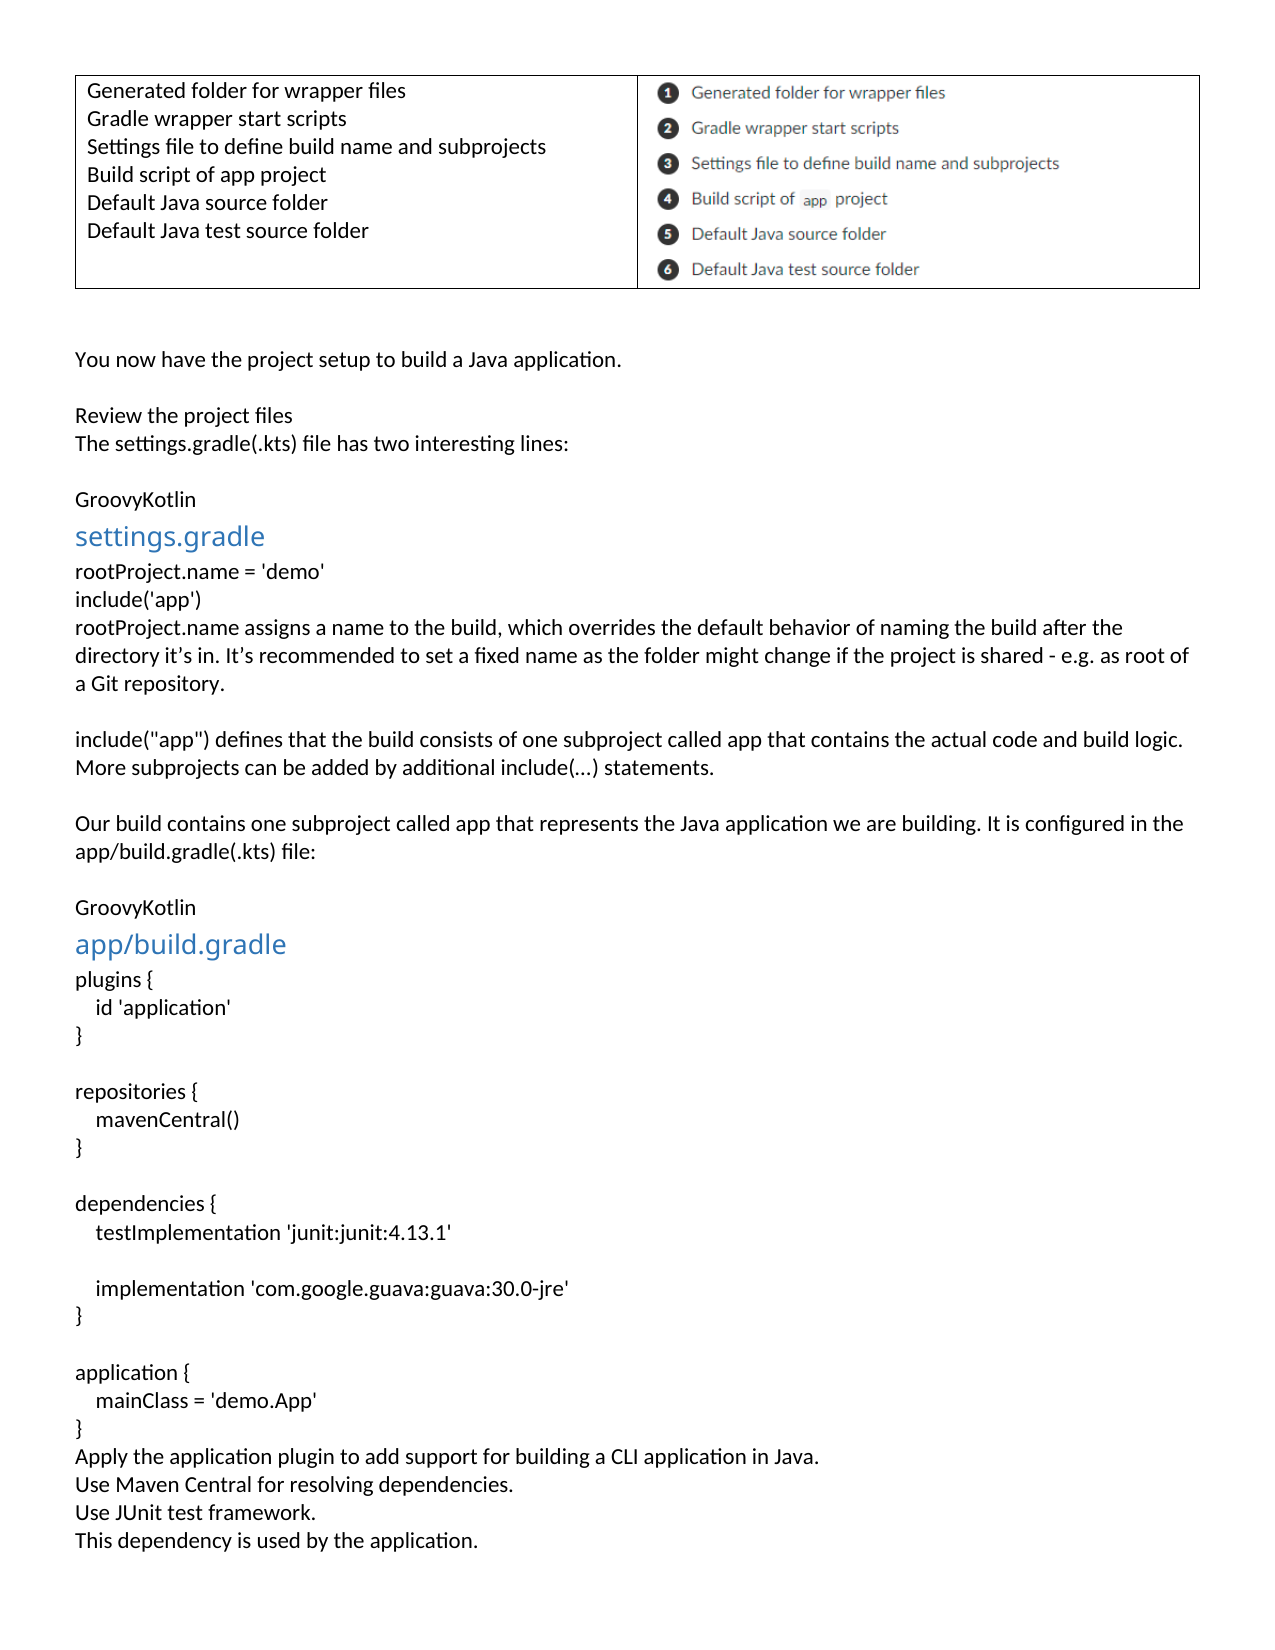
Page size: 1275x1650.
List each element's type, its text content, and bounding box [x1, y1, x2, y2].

text Our build contains one subproject called app that represents the Java application we are building. It is configured in the app/build.gradle(.kts) file: [75, 809, 1200, 865]
text Use Maven Central for resolving dependencies. [75, 1470, 1200, 1498]
table_header [1067, 76, 1199, 288]
text dependencies { [75, 1189, 1200, 1218]
text include("app") defines that the build consists of one subproject called app that contains the actual code and build logic. More subprojects can be added by additional include(…​) statements. [75, 725, 1200, 781]
text rootProject.name = 'demo' [75, 557, 1200, 585]
picture [648, 76, 1067, 288]
text Use JUnit test framework. [75, 1498, 1200, 1526]
text } [75, 1021, 1200, 1049]
text repositories { [75, 1077, 1200, 1106]
text Apply the application plugin to add support for building a CLI application in Java. [75, 1442, 1200, 1470]
text GroovyKotlin [75, 485, 1200, 513]
text id 'application' [75, 993, 1200, 1021]
text The settings.gradle(.kts) file has two interesting lines: [75, 429, 1200, 457]
text include('app') [75, 585, 1200, 613]
text } [75, 1302, 1200, 1330]
text } [75, 1133, 1200, 1162]
table_header [638, 76, 648, 288]
text mainClass = 'demo.App' [75, 1386, 1200, 1414]
text implementation 'com.google.guava:guava:30.0-jre' [75, 1274, 1200, 1302]
subtitle settings.gradle [75, 517, 1200, 554]
text rootProject.name assigns a name to the build, which overrides the default behavior of naming the build after the directory it’s in. It’s recommended to set a fixed name as the folder might change if the project is shared - e.g. as root of a Git repository. [75, 613, 1200, 697]
text testImplementation 'junit:junit:4.13.1' [75, 1218, 1200, 1246]
subtitle app/build.gradle [75, 926, 1200, 962]
text plugins { [75, 965, 1200, 993]
text application { [75, 1358, 1200, 1386]
text } [75, 1414, 1200, 1442]
table_header Generated folder for wrapper files Gradle wrapper start scripts Settings file to define build name and subprojects Build script of app project Default Java source folder Default Java test source folder [76, 76, 637, 288]
text Review the project files [75, 401, 1200, 429]
text You now have the project setup to build a Java application. [75, 345, 1200, 373]
text mavenCentral() [75, 1106, 1200, 1133]
text This dependency is used by the application. [75, 1526, 1200, 1554]
text GroovyKotlin [75, 893, 1200, 921]
